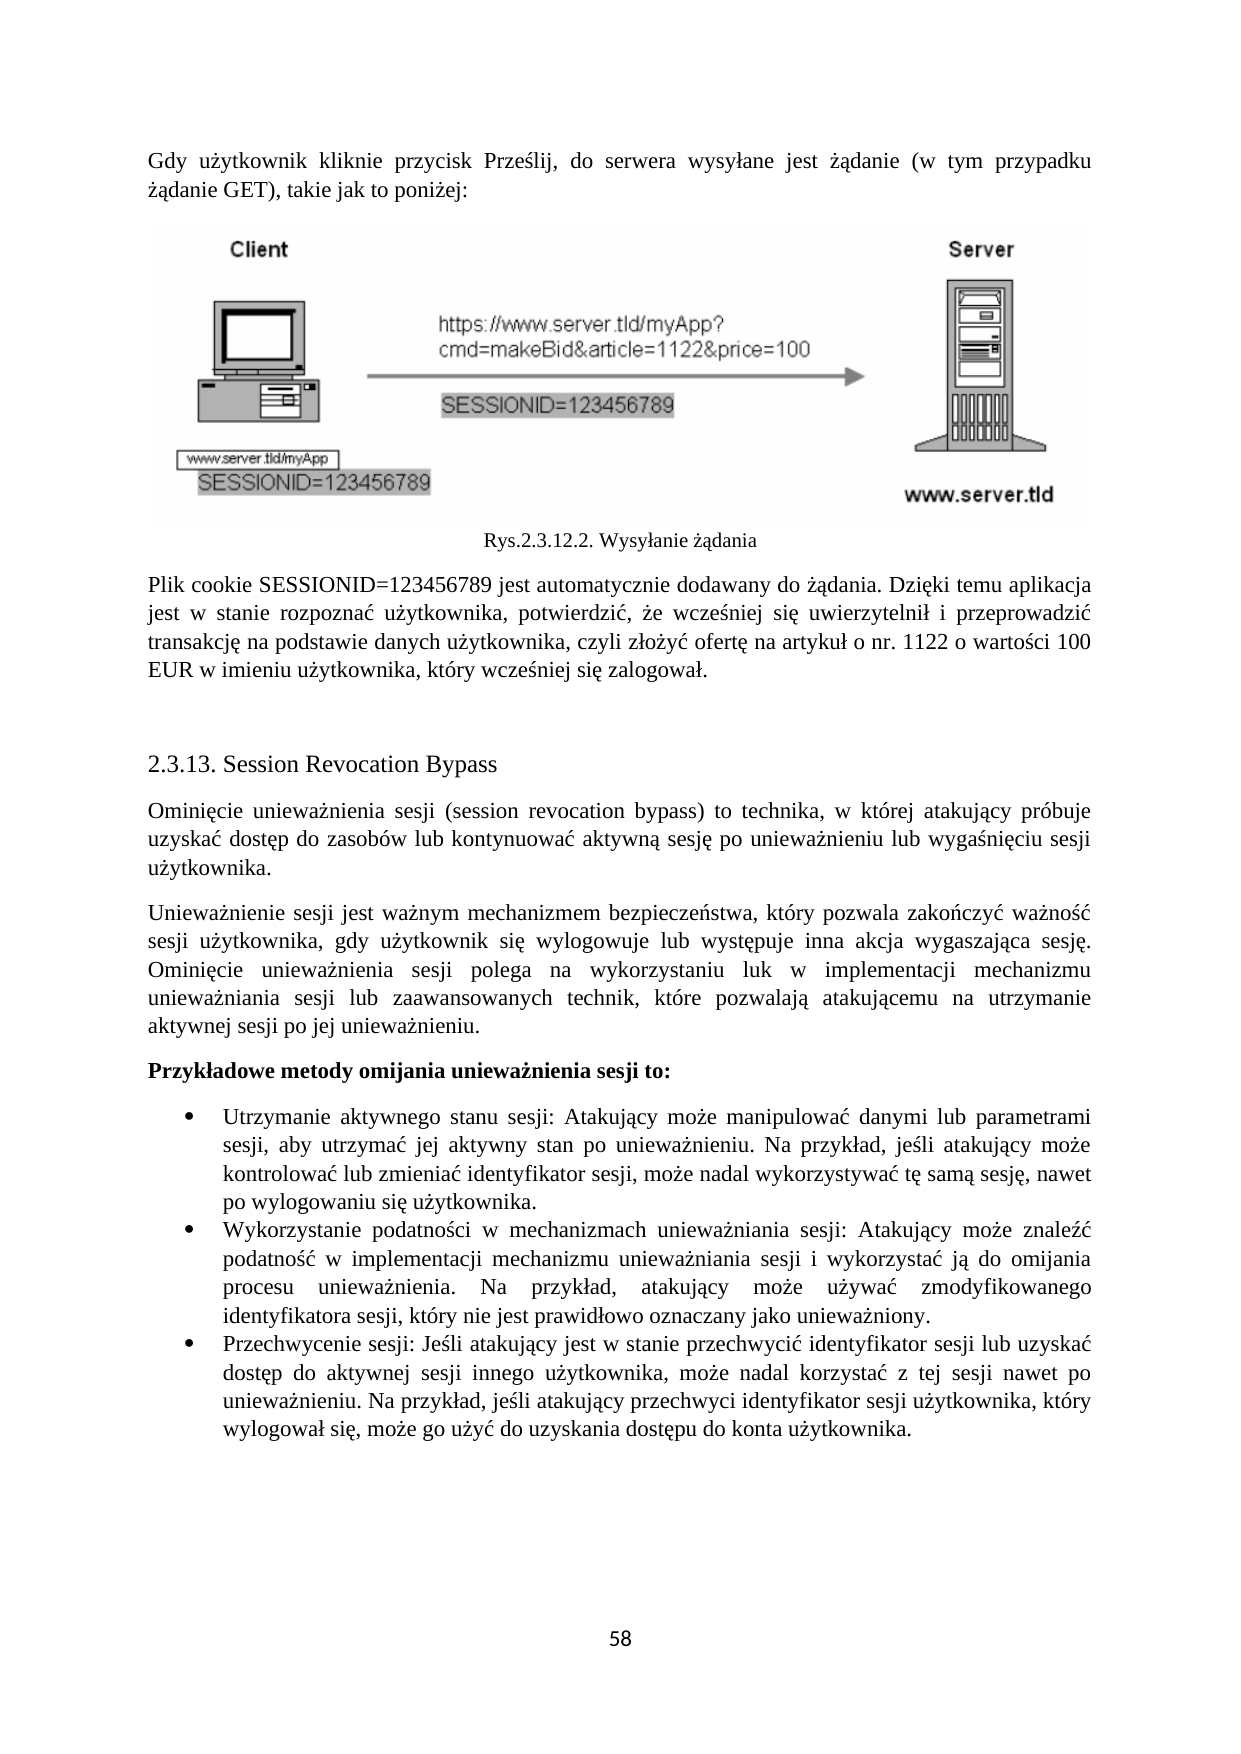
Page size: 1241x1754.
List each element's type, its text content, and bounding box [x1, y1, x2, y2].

text Rys.2.3.12.2. Wysyłanie żądania [148, 528, 1093, 552]
picture [149, 221, 1091, 527]
text Unieważnienie sesji jest ważnym mechanizmem bezpieczeństwa, który pozwala zakończyć ważność sesji użytkownika, gdy użytkownik się wylogowuje lub występuje inna akcja wygaszająca sesję. Ominięcie unieważnienia sesji polega na wykorzystaniu luk w implementacji mechanizmu unieważniania sesji lub zaawansowanych technik, które pozwalają atakującemu na utrzymanie aktywnej sesji po jej unieważnieniu. [148, 899, 1093, 1039]
list Wykorzystanie podatności w mechanizmach unieważniania sesji: Atakujący może znaleźć podatność w implementacji mechanizmu unieważniania sesji i wykorzystać ją do omijania procesu unieważnienia. Na przykład, atakujący może używać zmodyfikowanego identyfikatora sesji, który nie jest prawidłowo oznaczany jako unieważniony. [185, 1216, 1093, 1328]
text Przykładowe metody omijania unieważnienia sesji to: [148, 1058, 1093, 1084]
text Ominięcie unieważnienia sesji (session revocation bypass) to technika, w której atakujący próbuje uzyskać dostęp do zasobów lub kontynuować aktywną sesję po unieważnieniu lub wygaśnięciu sesji użytkownika. [148, 797, 1093, 880]
text Gdy użytkownik kliknie przycisk Prześlij, do serwera wysyłane jest żądanie (w tym przypadku żądanie GET), takie jak to poniżej: [148, 148, 1093, 202]
list Utrzymanie aktywnego stanu sesji: Atakujący może manipulować danymi lub parametrami sesji, aby utrzymać jej aktywny stan po unieważnieniu. Na przykład, jeśli atakujący może kontrolować lub zmieniać identyfikator sesji, może nadal wykorzystywać tę samą sesję, nawet po wylogowaniu się użytkownika. [185, 1103, 1093, 1214]
text Plik cookie SESSIONID=123456789 jest automatycznie dodawany do żądania. Dzięki temu aplikacja jest w stanie rozpoznać użytkownika, potwierdzić, że wcześniej się uwierzytelnił i przeprowadzić transakcję na podstawie danych użytkownika, czyli złożyć ofertę na artykuł o nr. 1122 o wartości 100 EUR w imieniu użytkownika, który wcześniej się zalogował. [148, 571, 1093, 683]
list Session Revocation Bypass [148, 749, 1093, 778]
list Przechwycenie sesji: Jeśli atakujący jest w stanie przechwycić identyfikator sesji lub uzyskać dostęp do aktywnej sesji innego użytkownika, może nadal korzystać z tej sesji nawet po unieważnieniu. Na przykład, jeśli atakujący przechwyci identyfikator sesji użytkownika, który wylogował się, może go użyć do uzyskania dostępu do konta użytkownika. [185, 1330, 1093, 1442]
